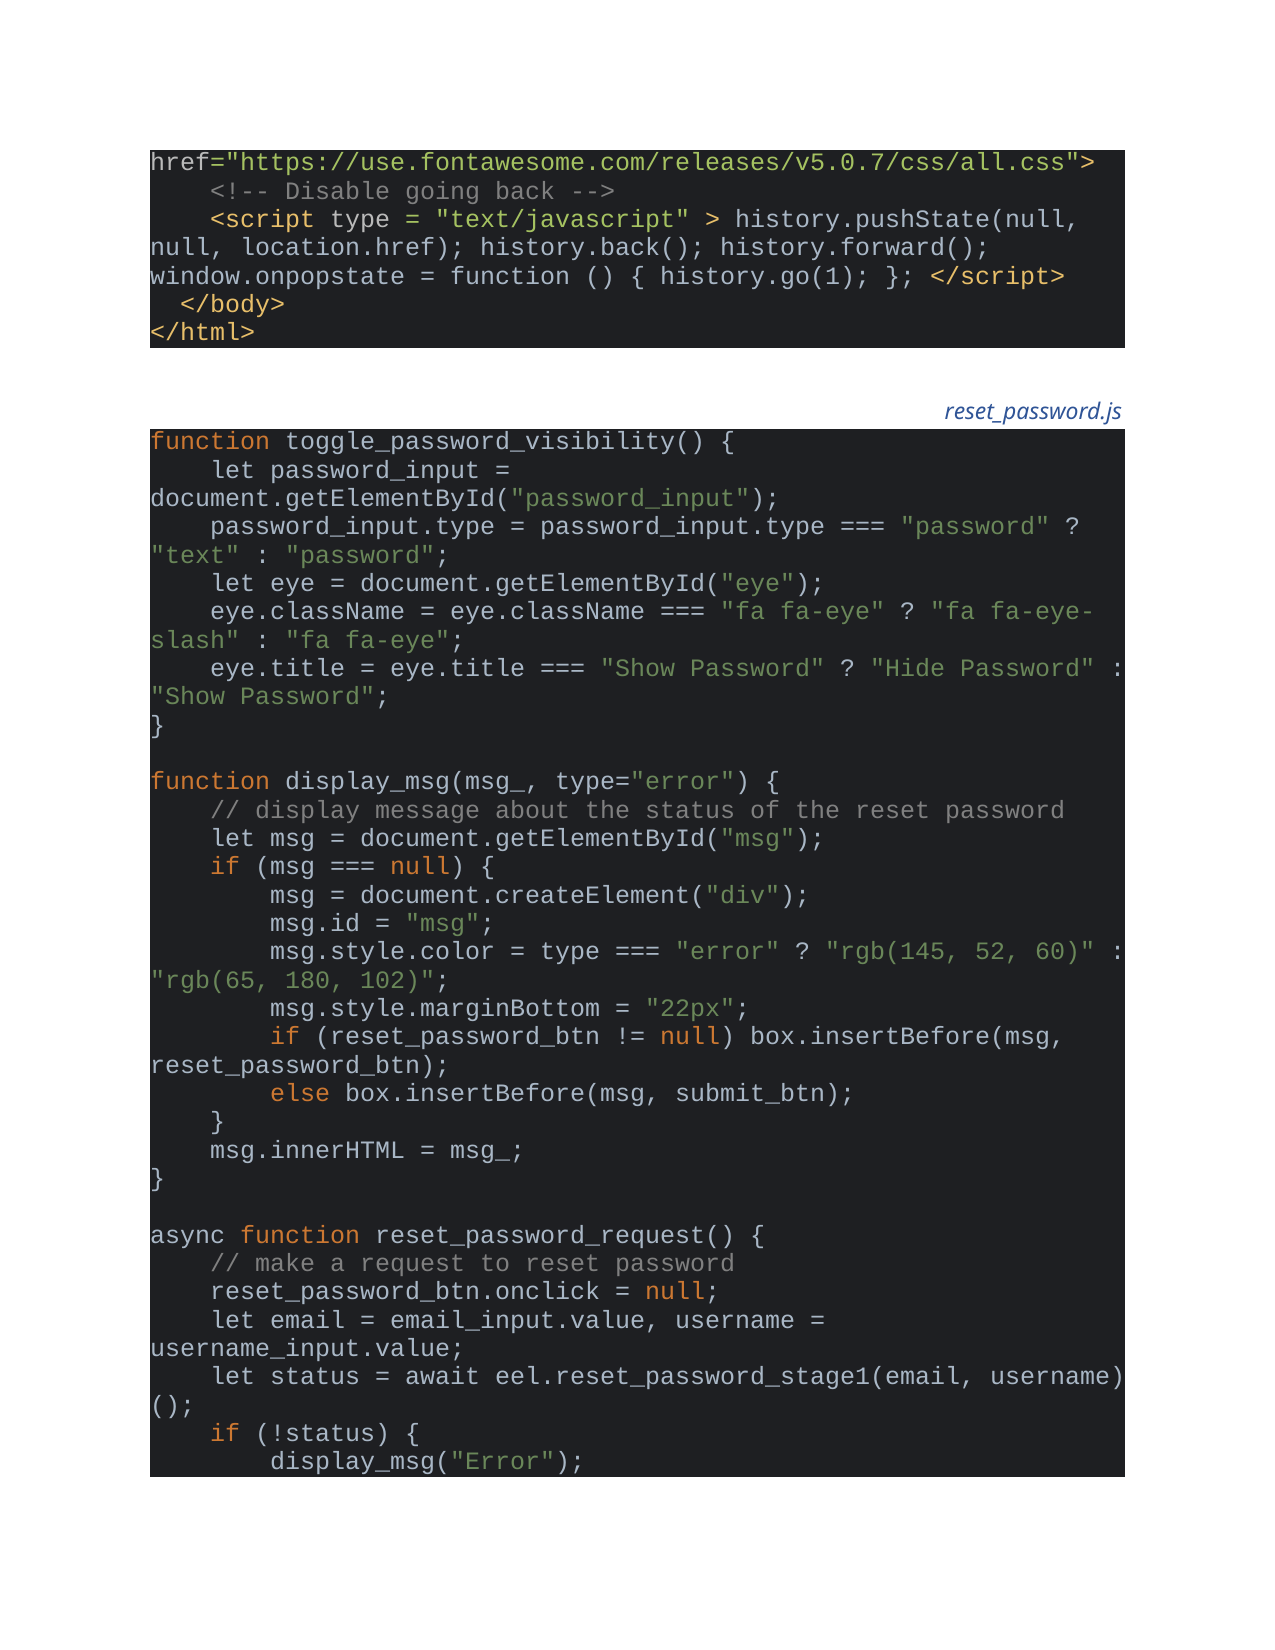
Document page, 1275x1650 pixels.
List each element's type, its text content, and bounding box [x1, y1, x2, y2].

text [150, 429, 1125, 1477]
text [150, 150, 1125, 348]
subtitle reset_password.js [150, 395, 1125, 426]
